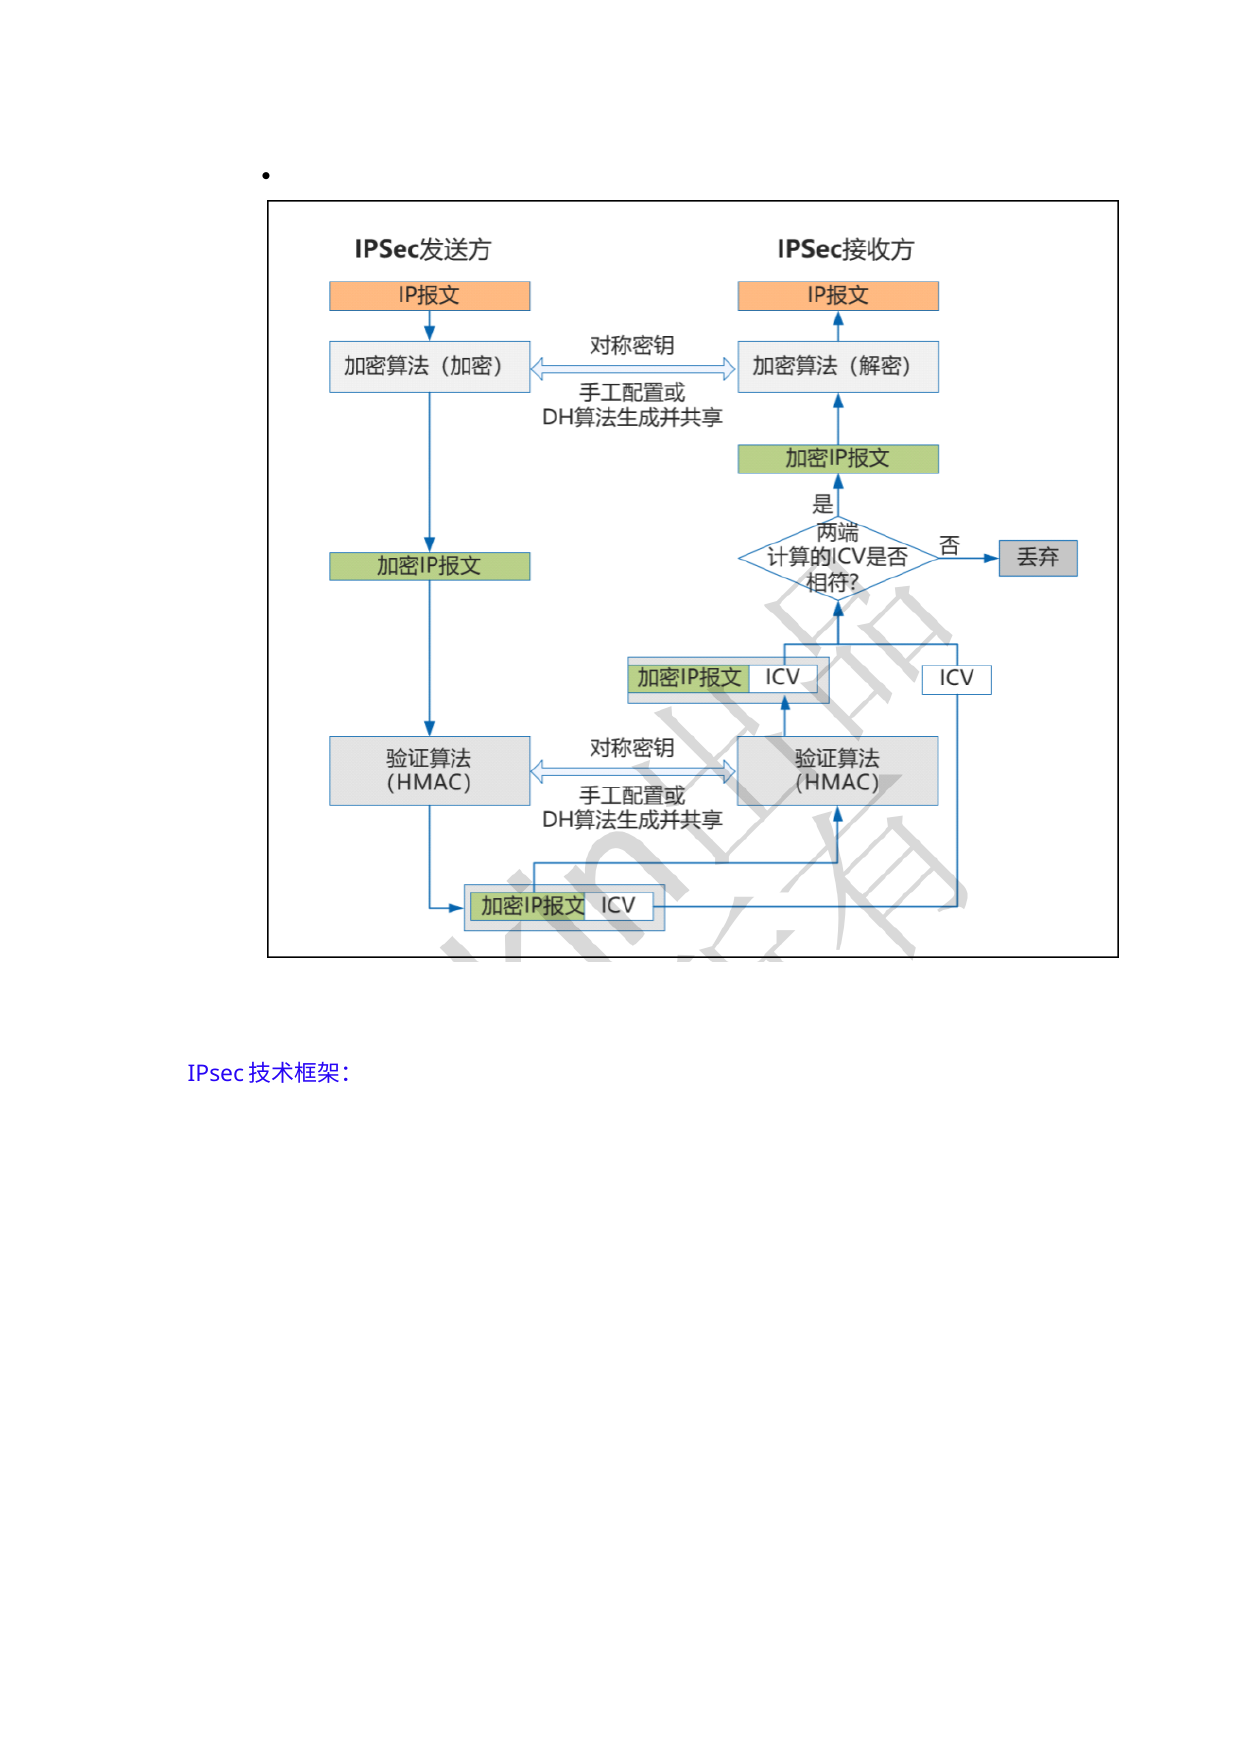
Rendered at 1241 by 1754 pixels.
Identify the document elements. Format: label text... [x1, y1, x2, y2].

text IPsec技术框架： [187, 1039, 1053, 1104]
picture [262, 194, 1128, 962]
